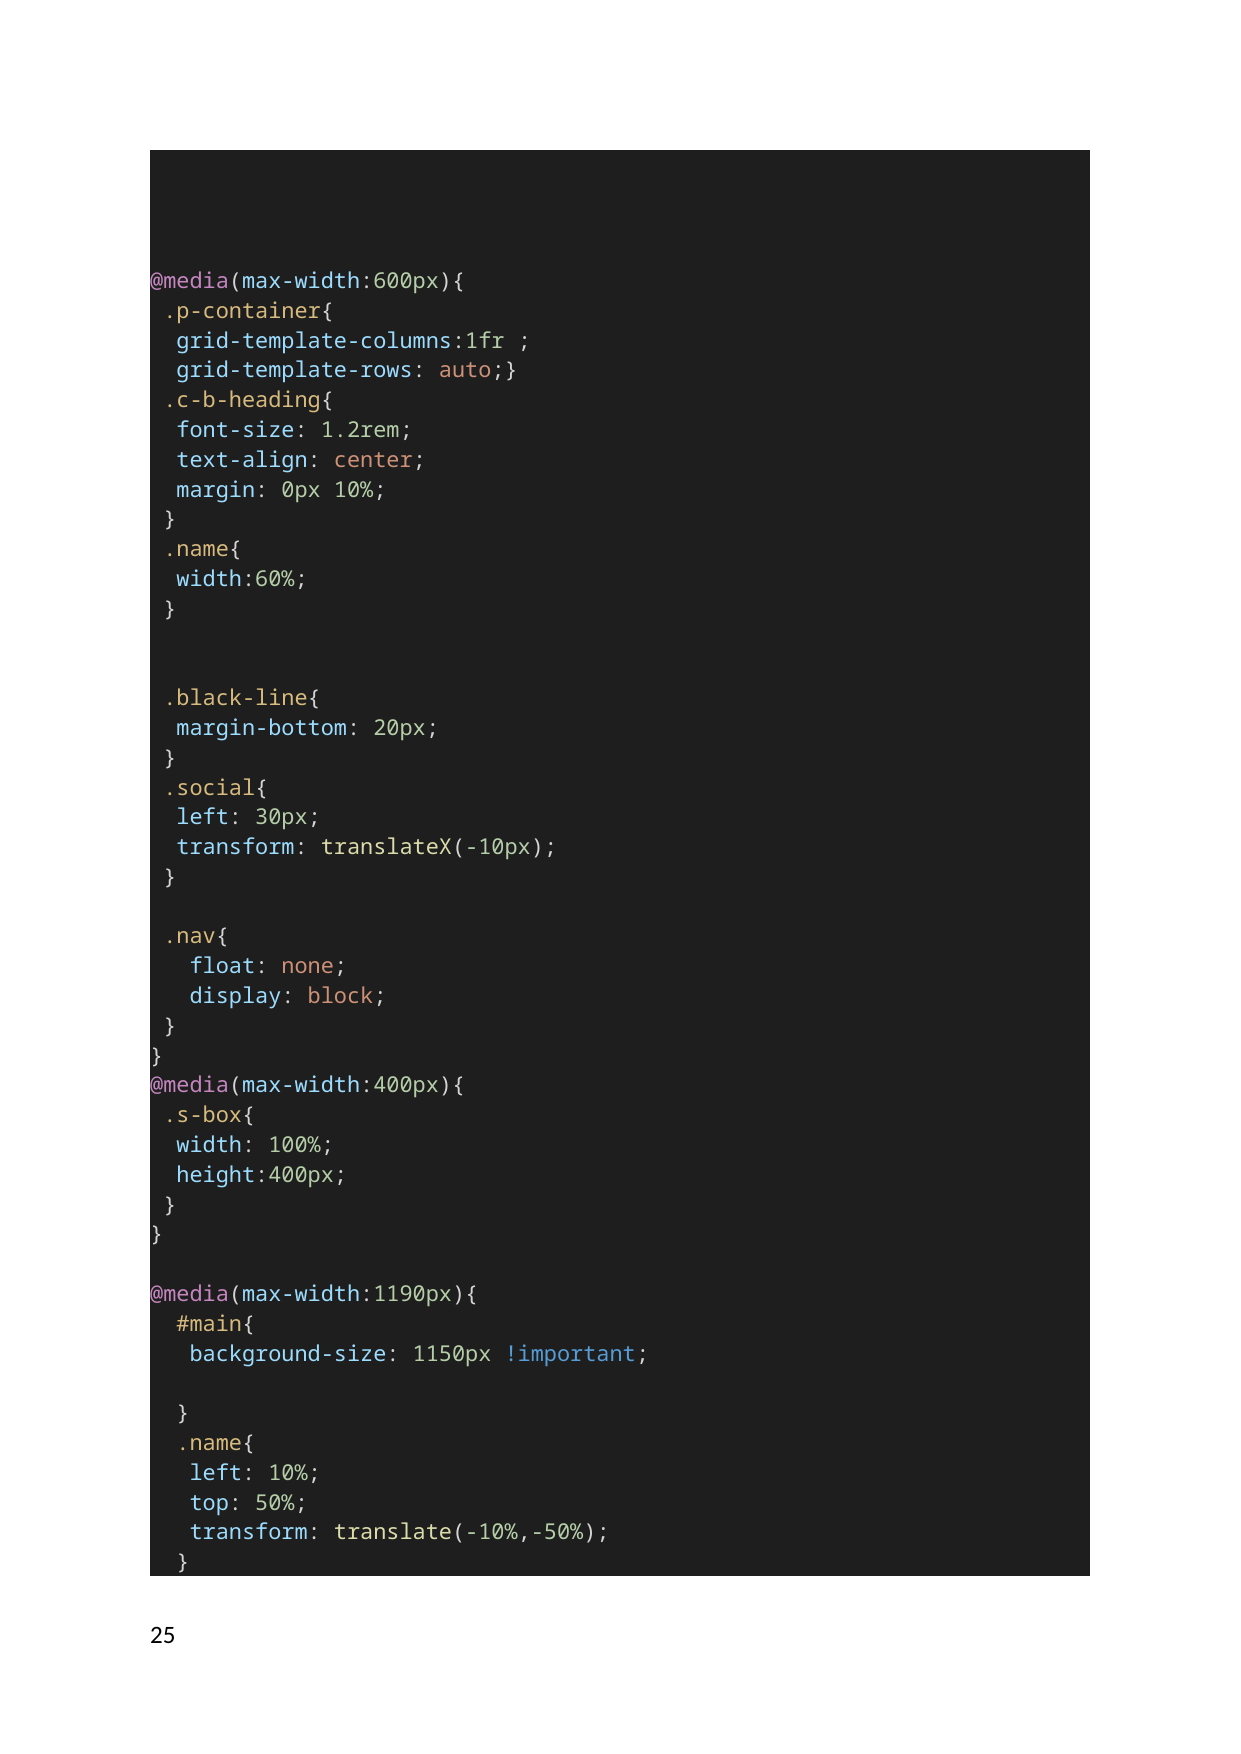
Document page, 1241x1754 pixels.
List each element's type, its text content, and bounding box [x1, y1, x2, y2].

text display: block; [150, 980, 1090, 1010]
text .name{ [150, 533, 1090, 563]
text top: 50%; [150, 1487, 1090, 1516]
text .p-container{ [150, 295, 1090, 325]
text } [150, 861, 1090, 891]
text left: 30px; [150, 801, 1090, 831]
text margin: 0px 10%; [150, 474, 1090, 503]
text font-size: 1.2rem; [150, 414, 1090, 444]
text } [150, 1010, 1090, 1040]
text } [150, 1397, 1090, 1427]
text grid-template-rows: auto;} [150, 354, 1090, 384]
text .s-box{ [150, 1099, 1090, 1129]
text .black-line{ [150, 682, 1090, 712]
text float: none; [150, 950, 1090, 980]
text @media(max-width:1190px){ [150, 1278, 1090, 1308]
text .nav{ [150, 921, 1090, 950]
text background-size: 1150px !important; [150, 1338, 1090, 1367]
text } [150, 1218, 1090, 1248]
text } [150, 1189, 1090, 1218]
text } [150, 593, 1090, 623]
text .name{ [150, 1427, 1090, 1457]
text margin-bottom: 20px; [150, 712, 1090, 742]
text width:60%; [150, 563, 1090, 593]
text } [150, 742, 1090, 772]
text .c-b-heading{ [150, 384, 1090, 414]
text } [150, 1546, 1090, 1576]
text transform: translateX(-10px); [150, 831, 1090, 861]
text text-align: center; [150, 444, 1090, 474]
text } [150, 1040, 1090, 1069]
text } [150, 503, 1090, 533]
text .social{ [150, 772, 1090, 801]
text height:400px; [150, 1159, 1090, 1189]
text transform: translate(-10%,-50%); [150, 1516, 1090, 1546]
text width: 100%; [150, 1129, 1090, 1159]
text grid-template-columns:1fr ; [150, 325, 1090, 354]
text left: 10%; [150, 1457, 1090, 1487]
text @media(max-width:400px){ [150, 1069, 1090, 1099]
text @media(max-width:600px){ [150, 265, 1090, 295]
text #main{ [150, 1308, 1090, 1338]
